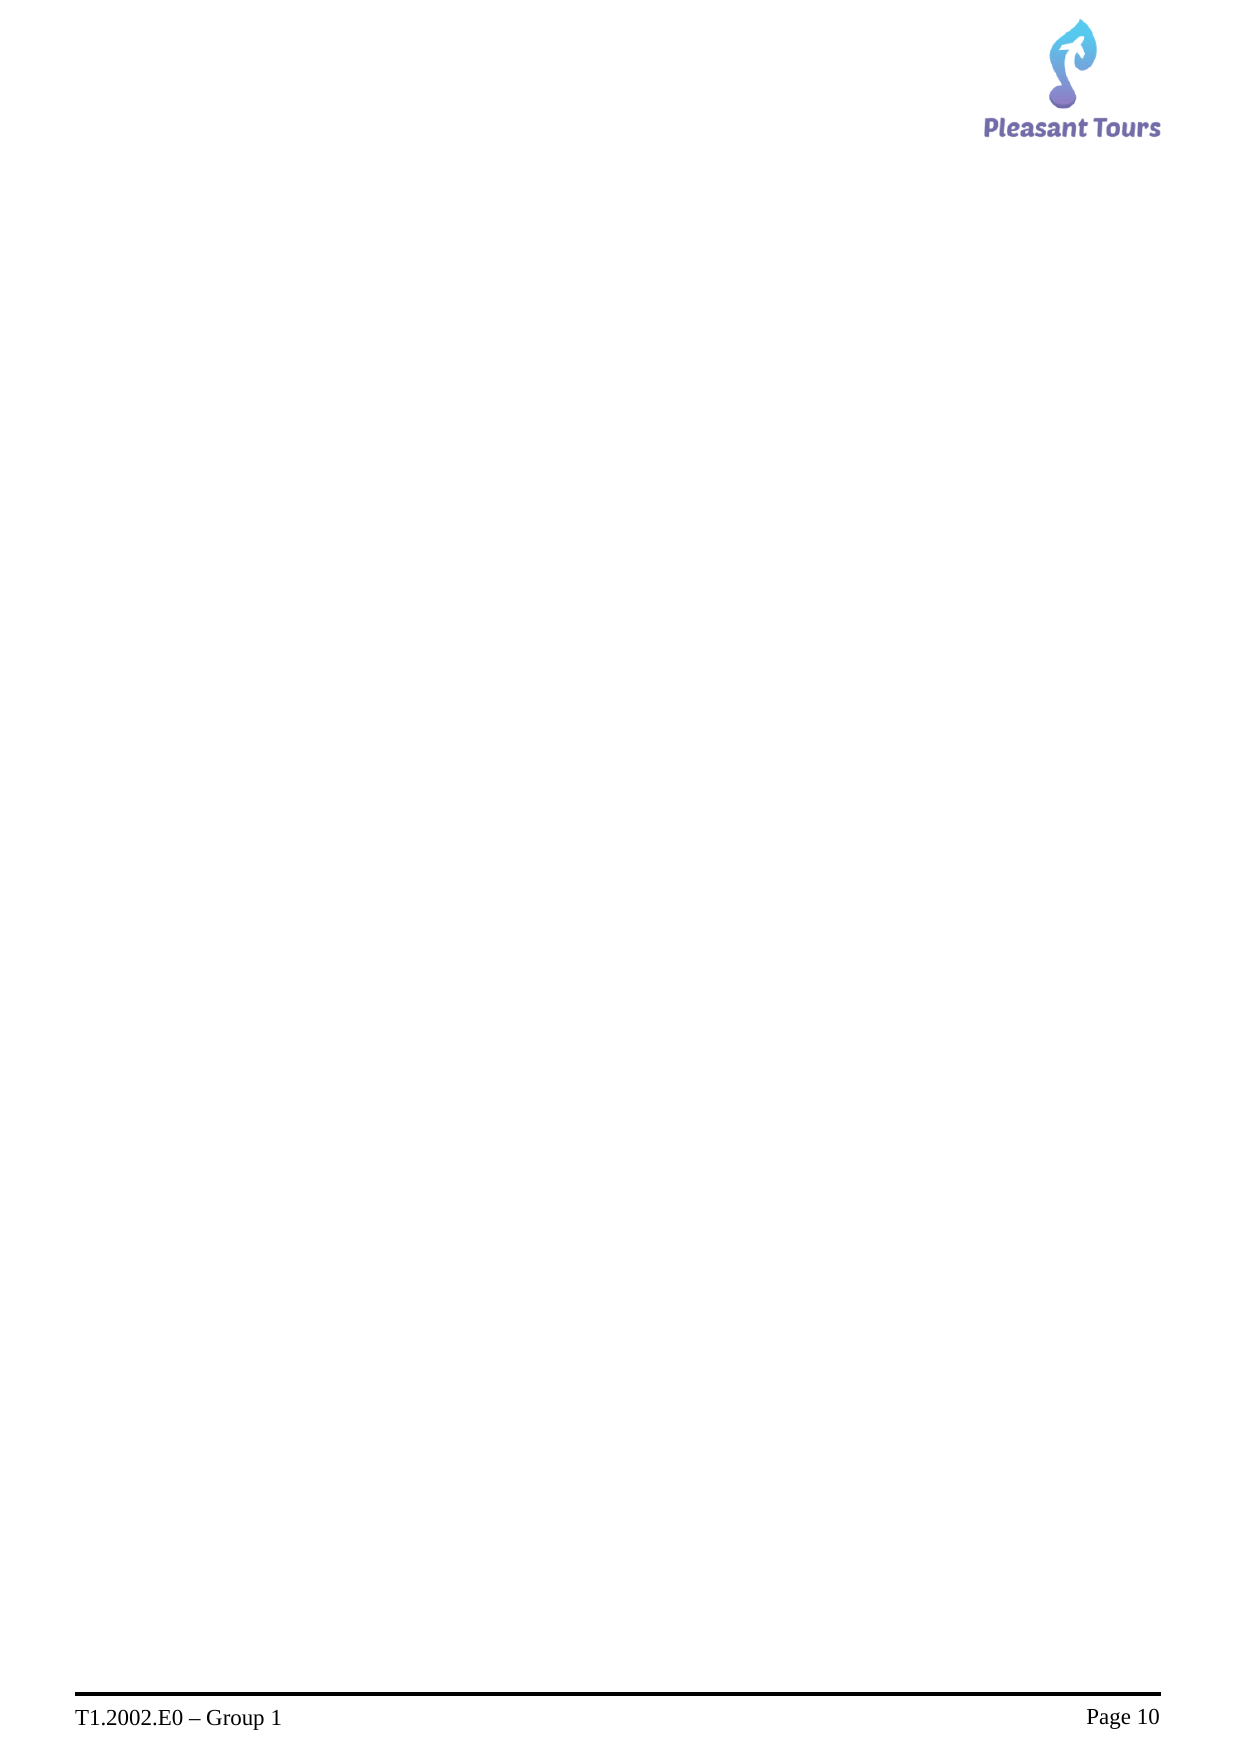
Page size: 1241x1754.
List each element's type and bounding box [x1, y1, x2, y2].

picture [980, 14, 1165, 144]
